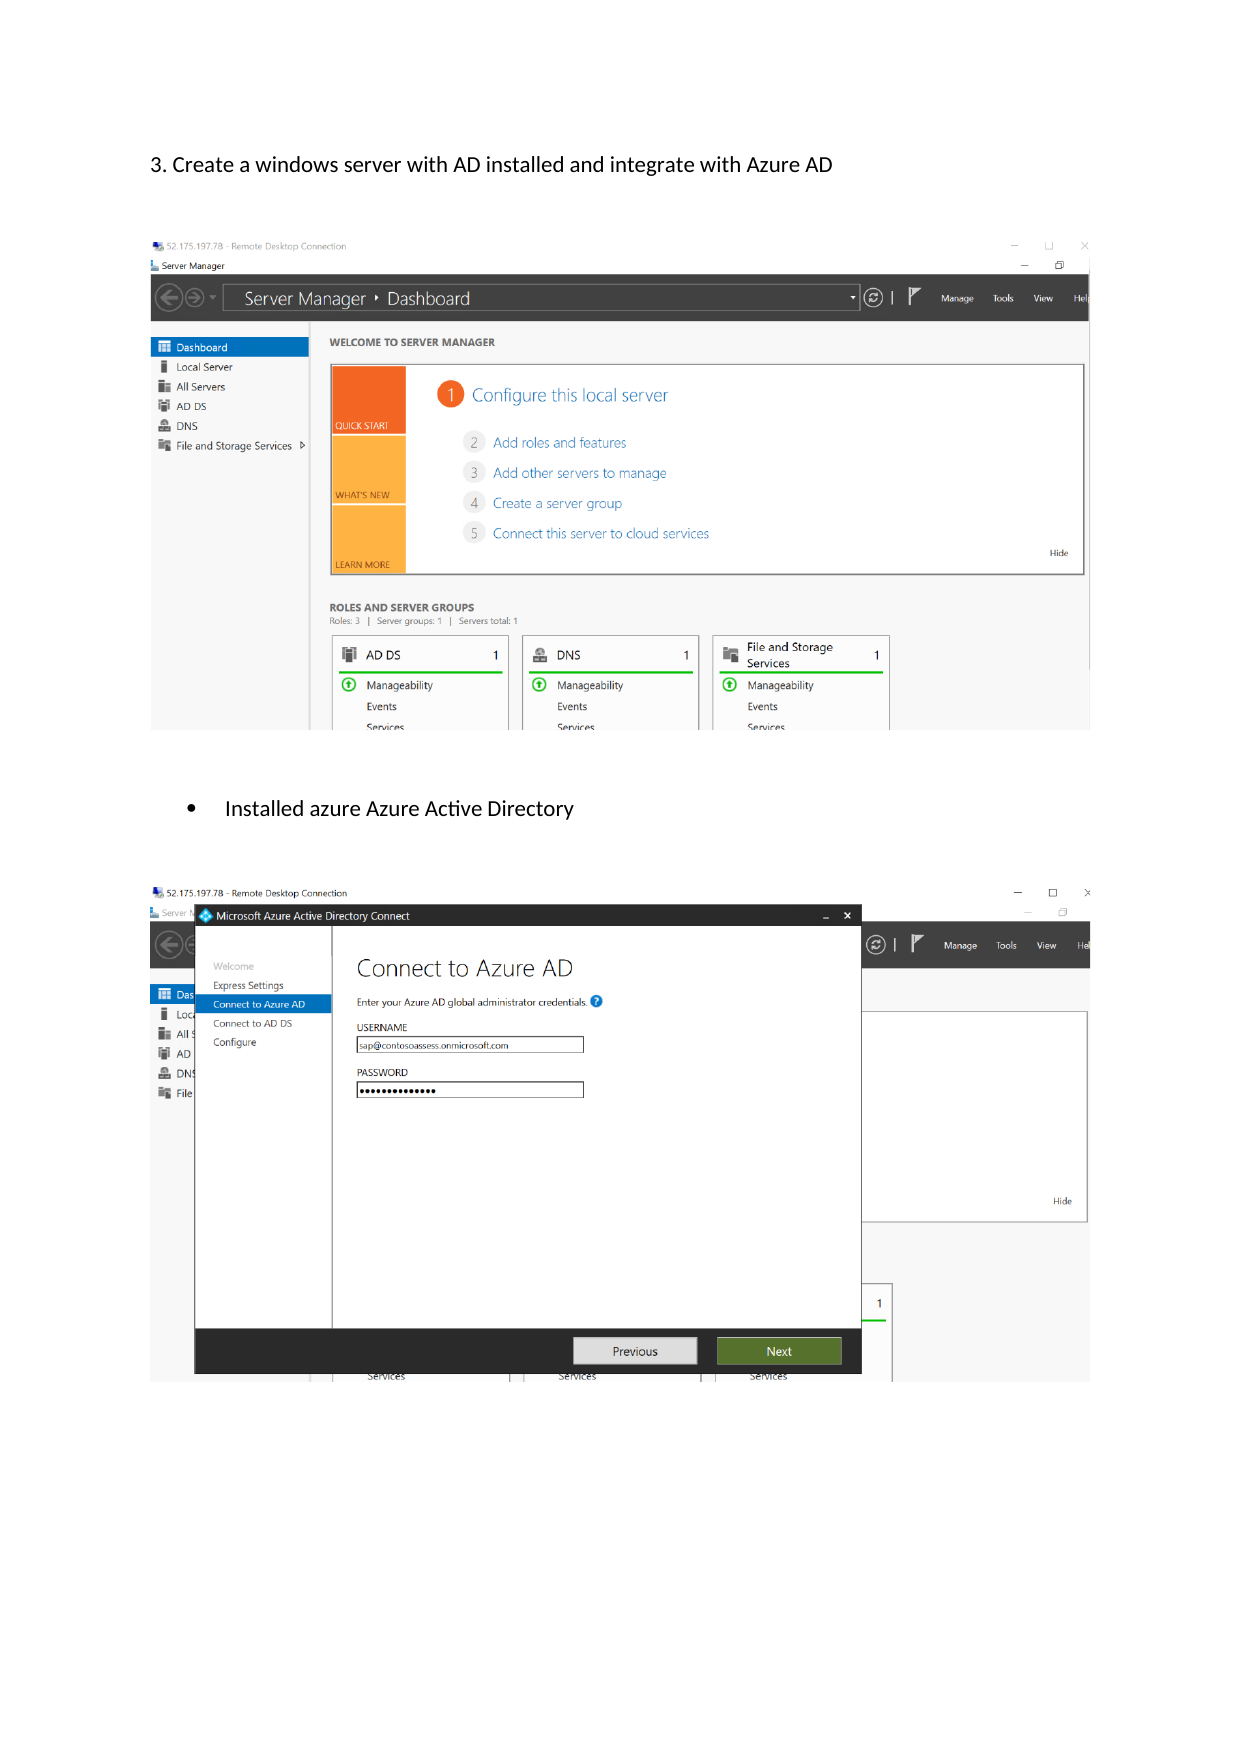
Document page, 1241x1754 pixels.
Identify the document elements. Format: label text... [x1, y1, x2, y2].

picture [150, 242, 1091, 730]
text 3. Create a windows server with AD installed and integrate with Azure AD [150, 150, 1090, 178]
picture [150, 887, 1091, 1382]
list Installed azure Azure Active Directory [187, 794, 1090, 823]
